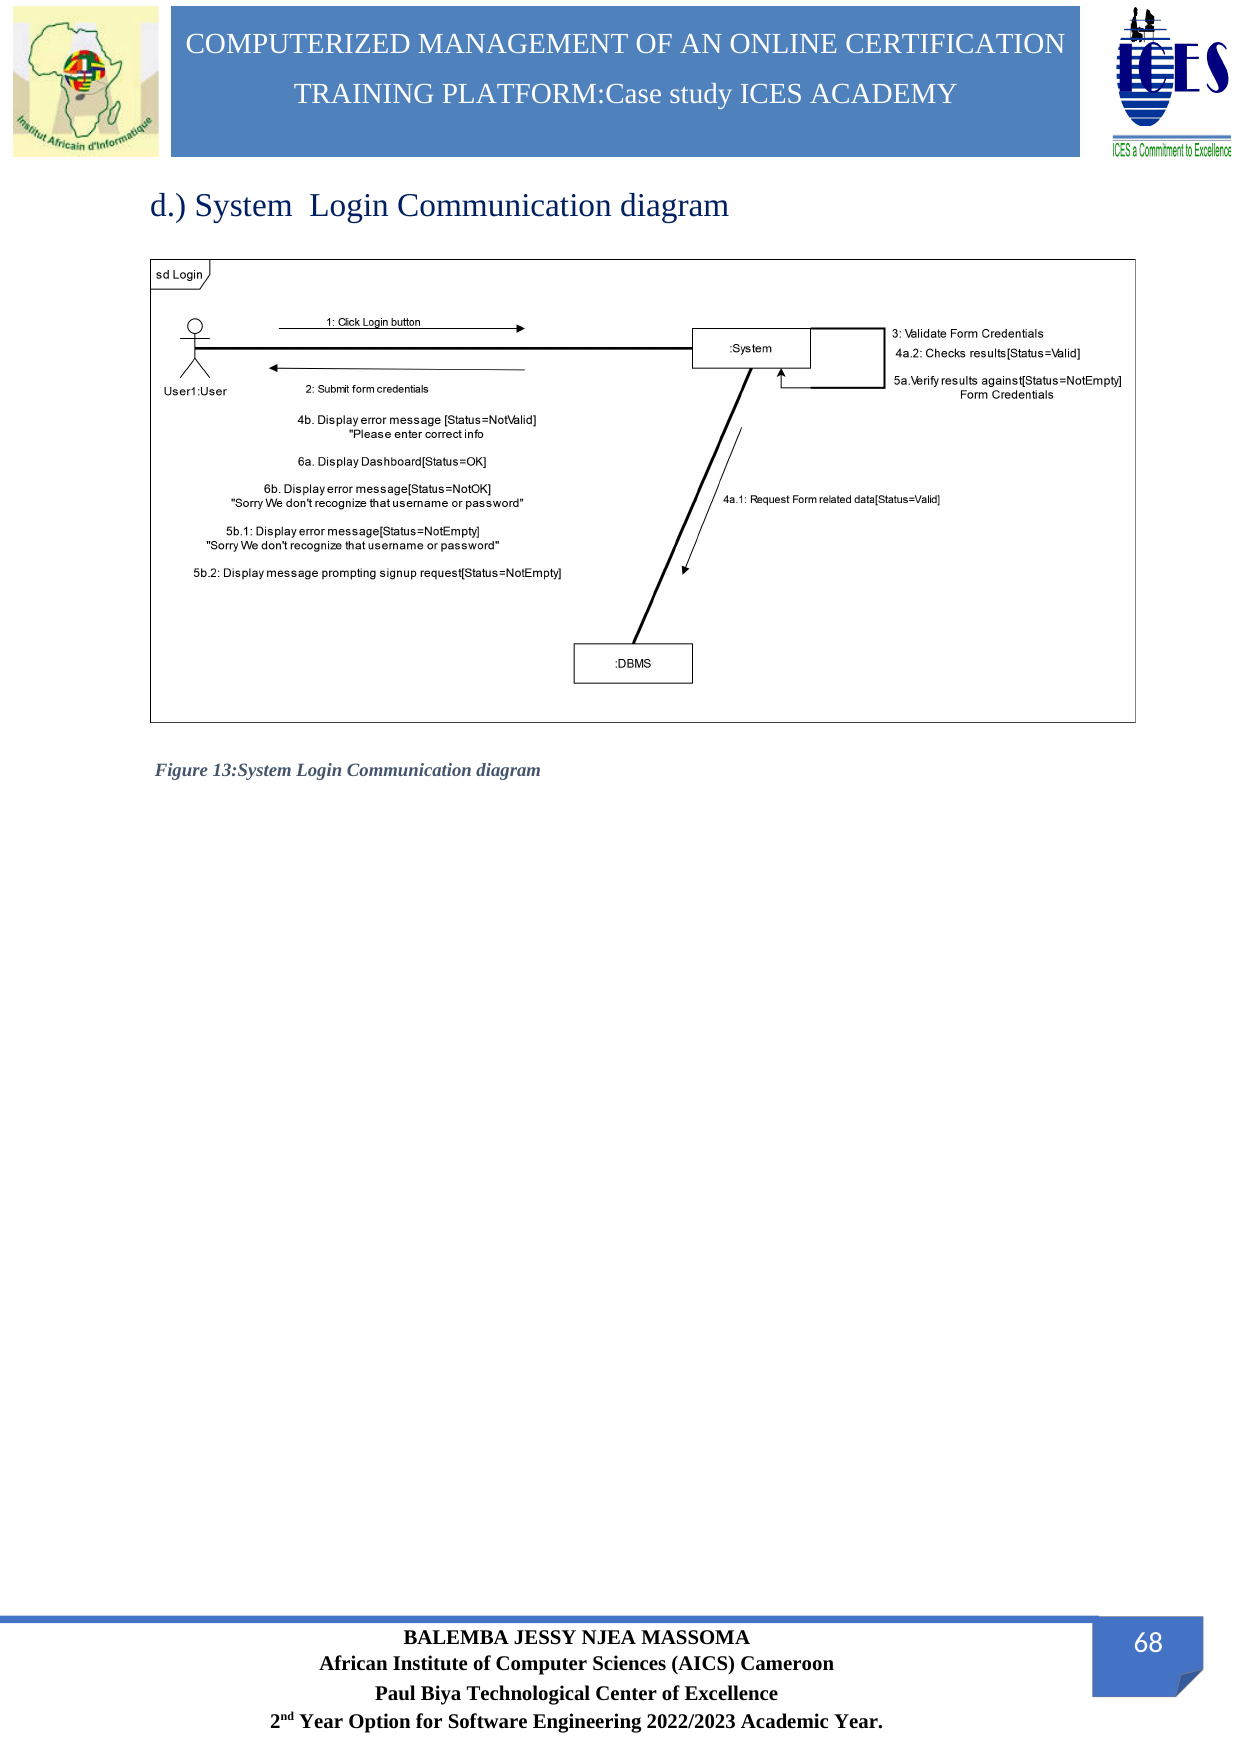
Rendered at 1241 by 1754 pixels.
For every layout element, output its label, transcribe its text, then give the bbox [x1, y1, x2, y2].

picture [150, 259, 1136, 723]
picture [1112, 6, 1232, 157]
text d.) System Login Communication diagram [150, 185, 1090, 223]
picture [13, 6, 159, 157]
